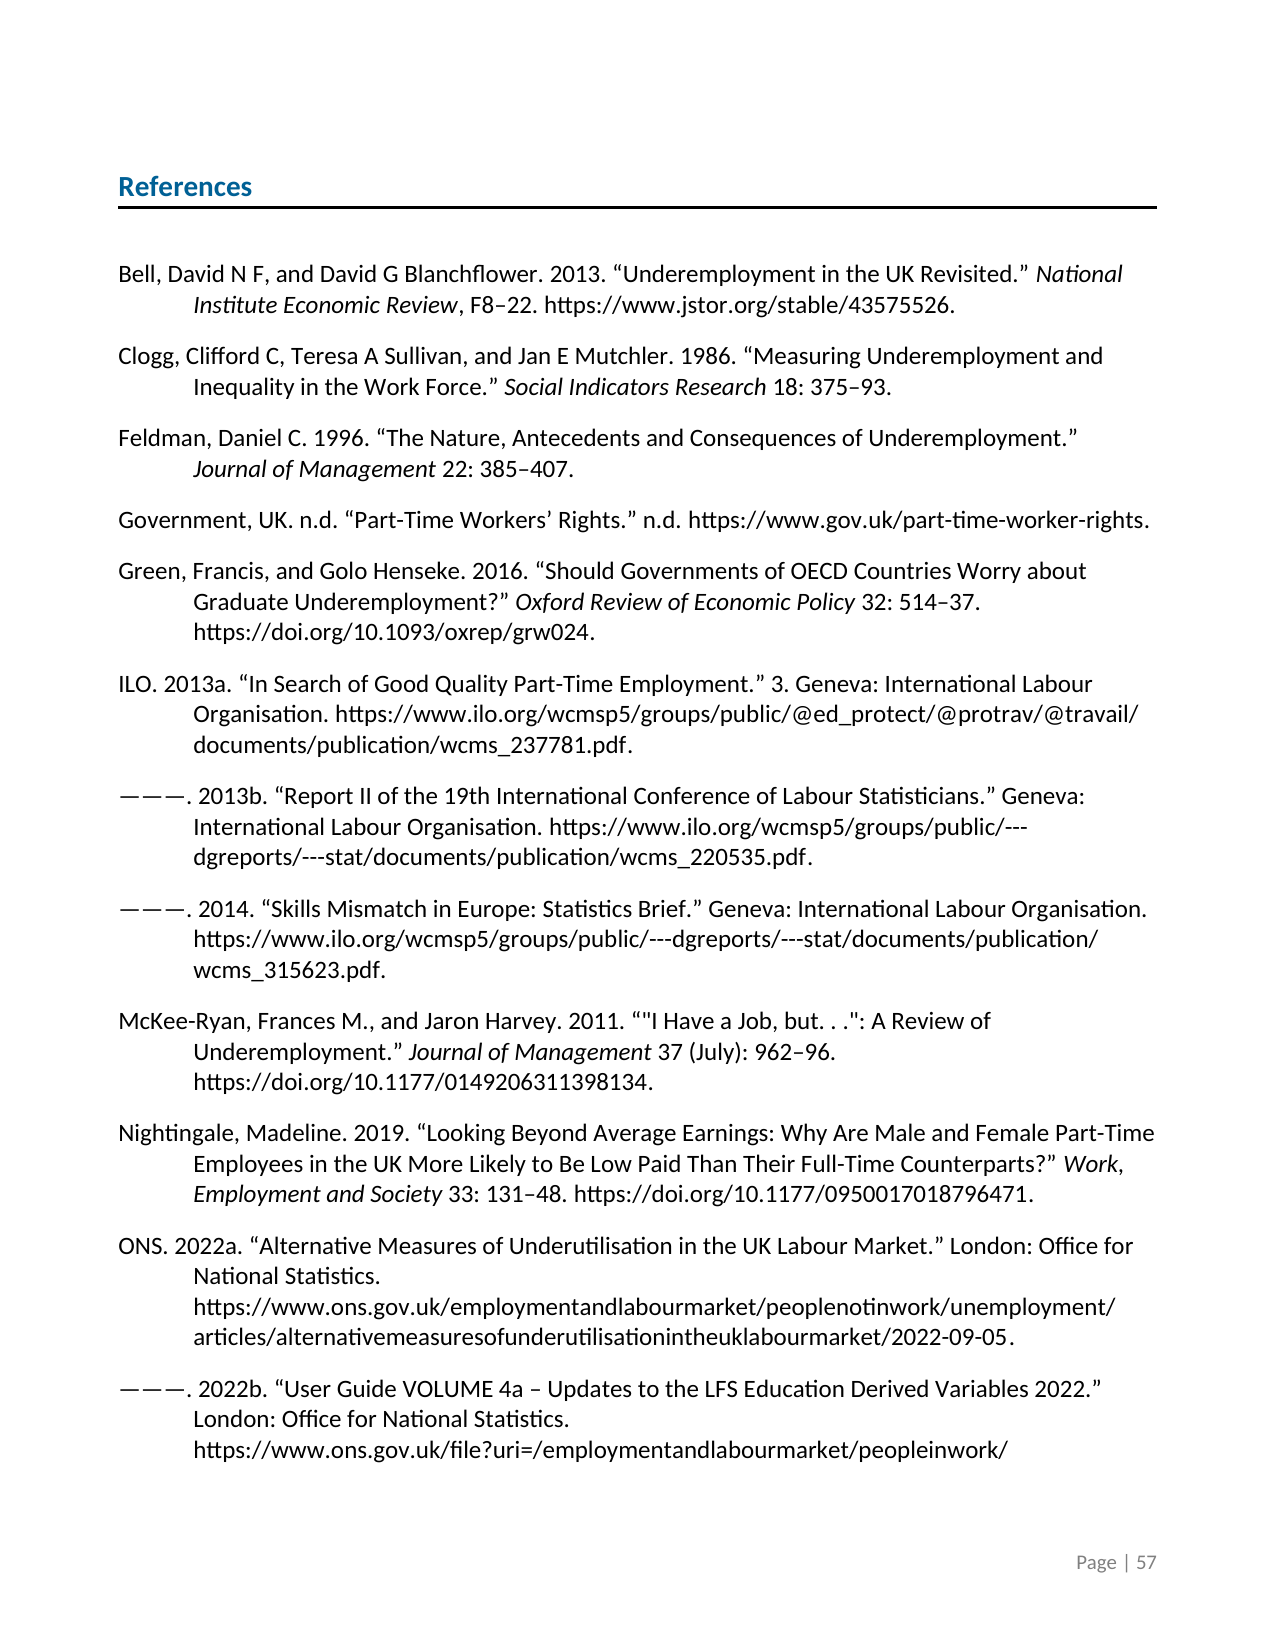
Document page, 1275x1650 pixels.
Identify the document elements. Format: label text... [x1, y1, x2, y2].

text Nightingale, Madeline. 2019. “Looking Beyond Average Earnings: Why Are Male and Female Part-Time Employees in the UK More Likely to Be Low Paid Than Their Full-Time Counterparts?” Work, Employment and Society 33: 131–48. https://doi.org/10.1177/0950017018796471. [118, 1117, 1157, 1209]
text ———. 2013b. “Report II of the 19th International Conference of Labour Statisticians.” Geneva: International Labour Organisation. https://www.ilo.org/wcmsp5/groups/public/---dgreports/---stat/documents/publication/wcms_220535.pdf. [118, 780, 1157, 872]
text McKee-Ryan, Frances M., and Jaron Harvey. 2011. “"I Have a Job, but. . .": A Review of Underemployment.” Journal of Management 37 (July): 962–96. https://doi.org/10.1177/0149206311398134. [118, 1005, 1157, 1097]
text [118, 1373, 1157, 1464]
text ILO. 2013a. “In Search of Good Quality Part-Time Employment.” 3. Geneva: International Labour Organisation. https://www.ilo.org/wcmsp5/groups/public/@ed_protect/@protrav/@travail/documents/publication/wcms_237781.pdf. [118, 668, 1157, 759]
subtitle References [118, 168, 1157, 206]
text Green, Francis, and Golo Henseke. 2016. “Should Governments of OECD Countries Worry about Graduate Underemployment?” Oxford Review of Economic Policy 32: 514–37. https://doi.org/10.1093/oxrep/grw024. [118, 556, 1157, 647]
text Clogg, Clifford C, Teresa A Sullivan, and Jan E Mutchler. 1986. “Measuring Underemployment and Inequality in the Work Force.” Social Indicators Research 18: 375–93. [118, 340, 1157, 401]
text Feldman, Daniel C. 1996. “The Nature, Antecedents and Consequences of Underemployment.” Journal of Management 22: 385–407. [118, 422, 1157, 483]
text Government, UK. n.d. “Part-Time Workers’ Rights.” n.d. https://www.gov.uk/part-time-worker-rights. [118, 504, 1157, 535]
text Bell, David N F, and David G Blanchflower. 2013. “Underemployment in the UK Revisited.” National Institute Economic Review, F8–22. https://www.jstor.org/stable/43575526. [118, 258, 1157, 319]
text ———. 2014. “Skills Mismatch in Europe: Statistics Brief.” Geneva: International Labour Organisation. https://www.ilo.org/wcmsp5/groups/public/---dgreports/---stat/documents/publication/wcms_315623.pdf. [118, 893, 1157, 984]
text ONS. 2022a. “Alternative Measures of Underutilisation in the UK Labour Market.” London: Office for National Statistics. https://www.ons.gov.uk/employmentandlabourmarket/peoplenotinwork/unemployment/articles/alternativemeasuresofunderutilisationintheuklabourmarket/2022-09-05. [118, 1230, 1157, 1352]
